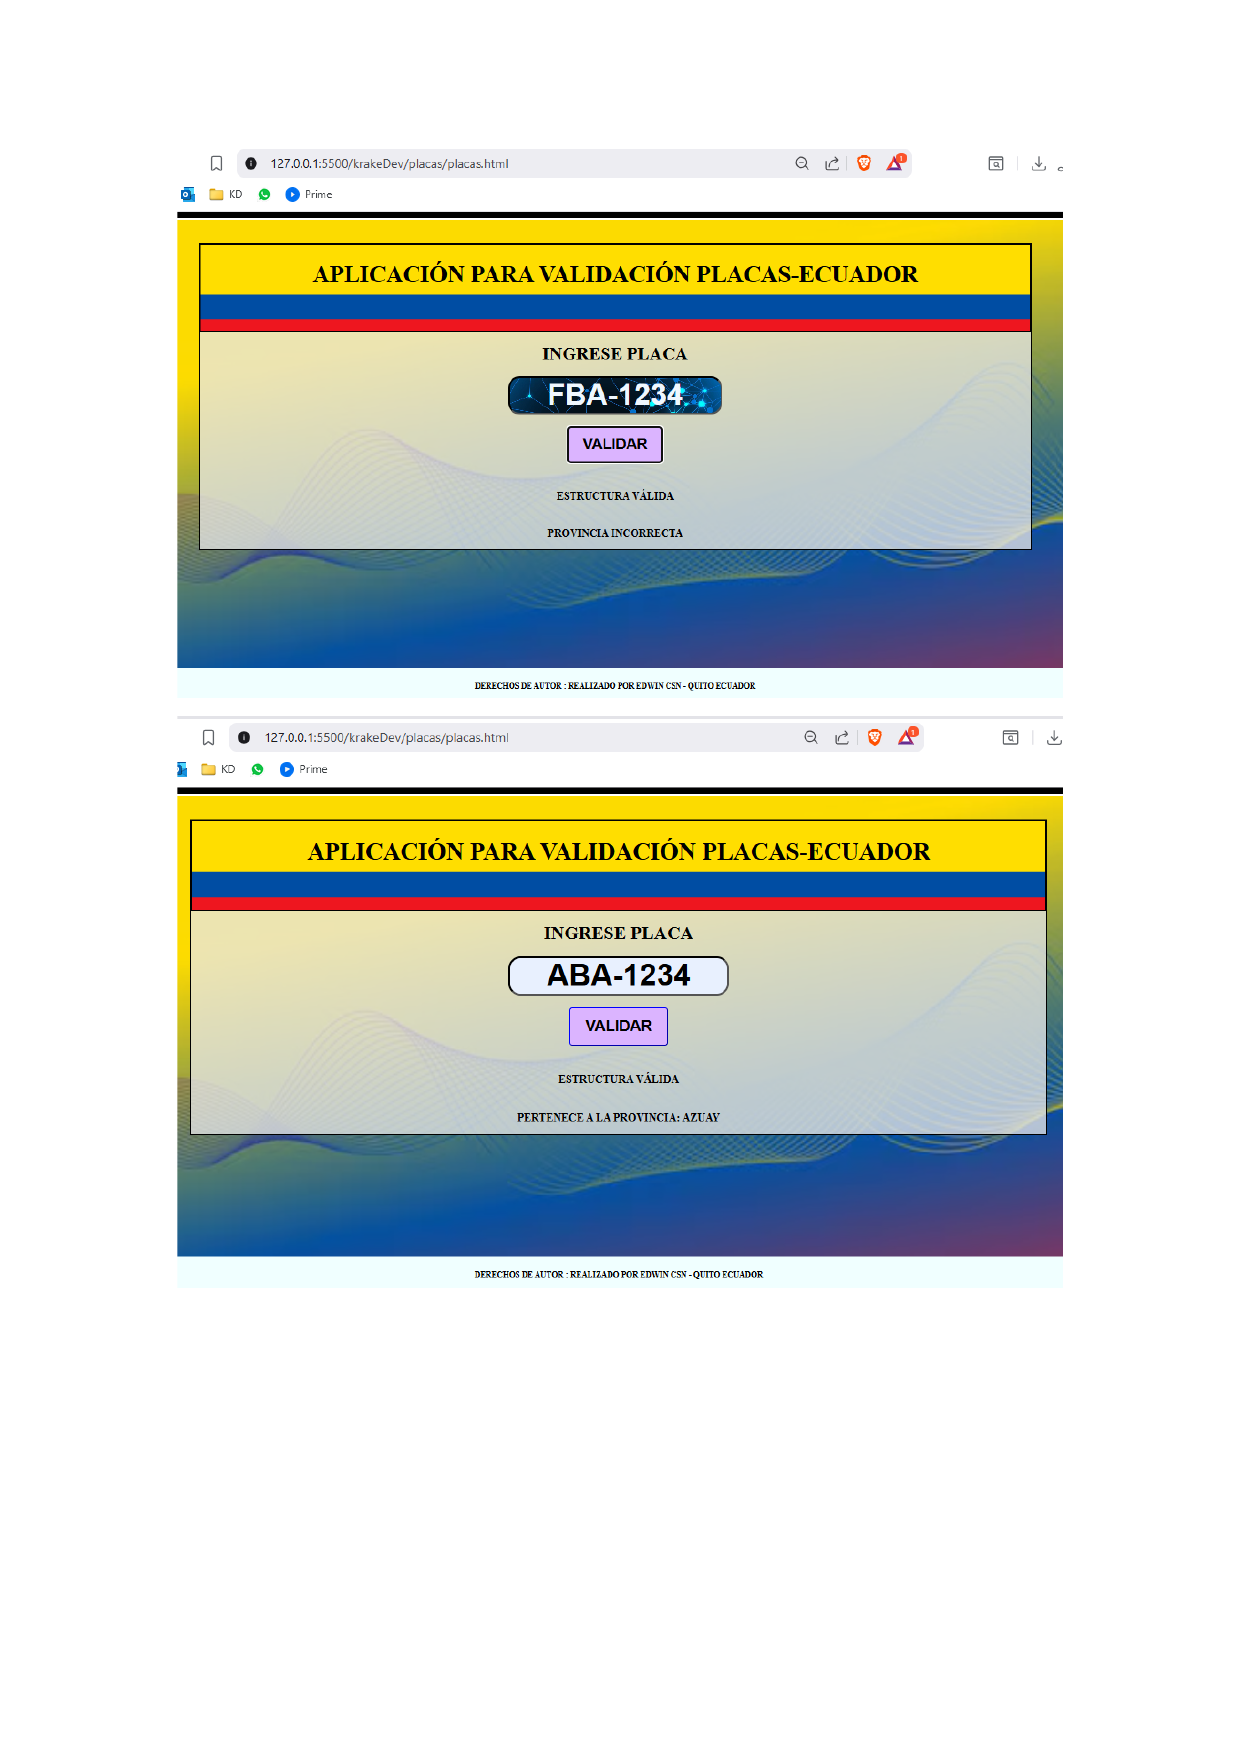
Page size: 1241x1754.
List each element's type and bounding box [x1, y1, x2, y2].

picture [177, 716, 1063, 1288]
picture [177, 147, 1063, 698]
